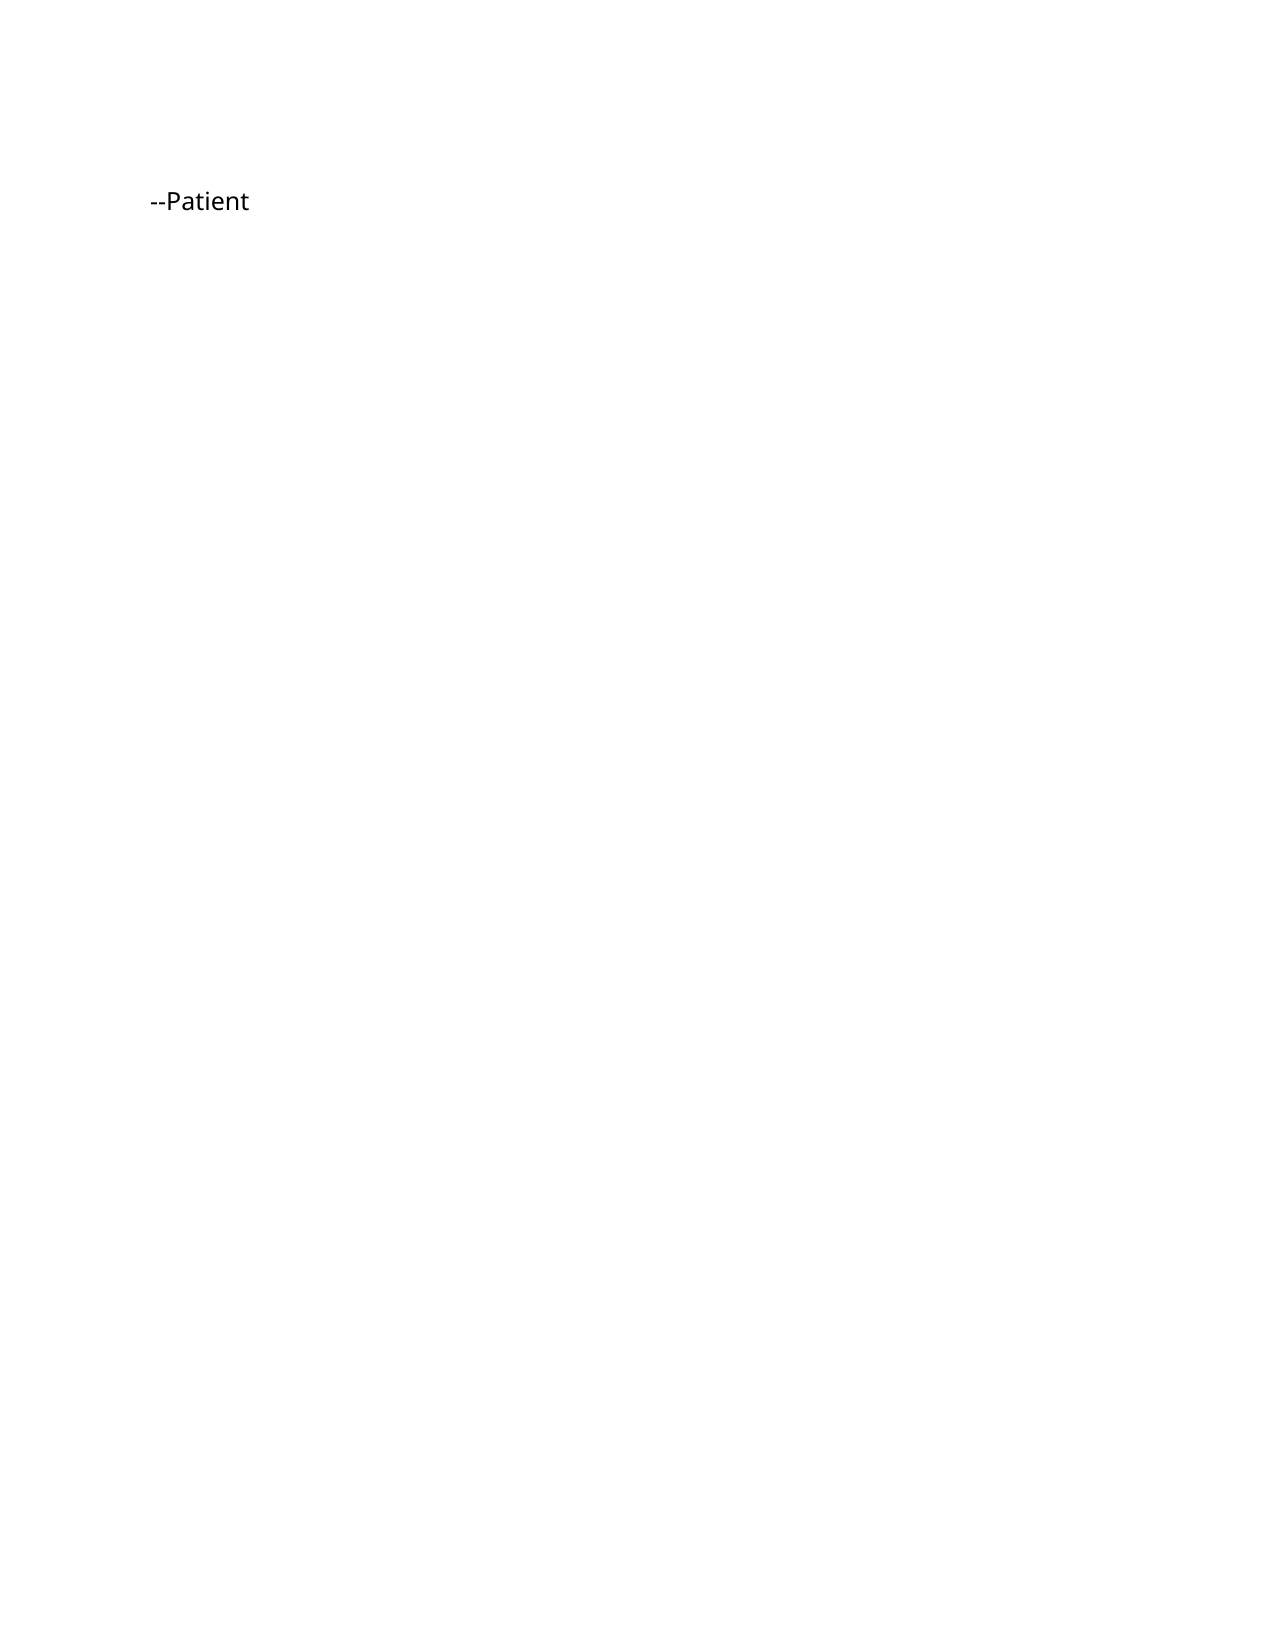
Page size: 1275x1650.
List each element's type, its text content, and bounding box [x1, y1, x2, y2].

text --Patient [150, 184, 1125, 218]
